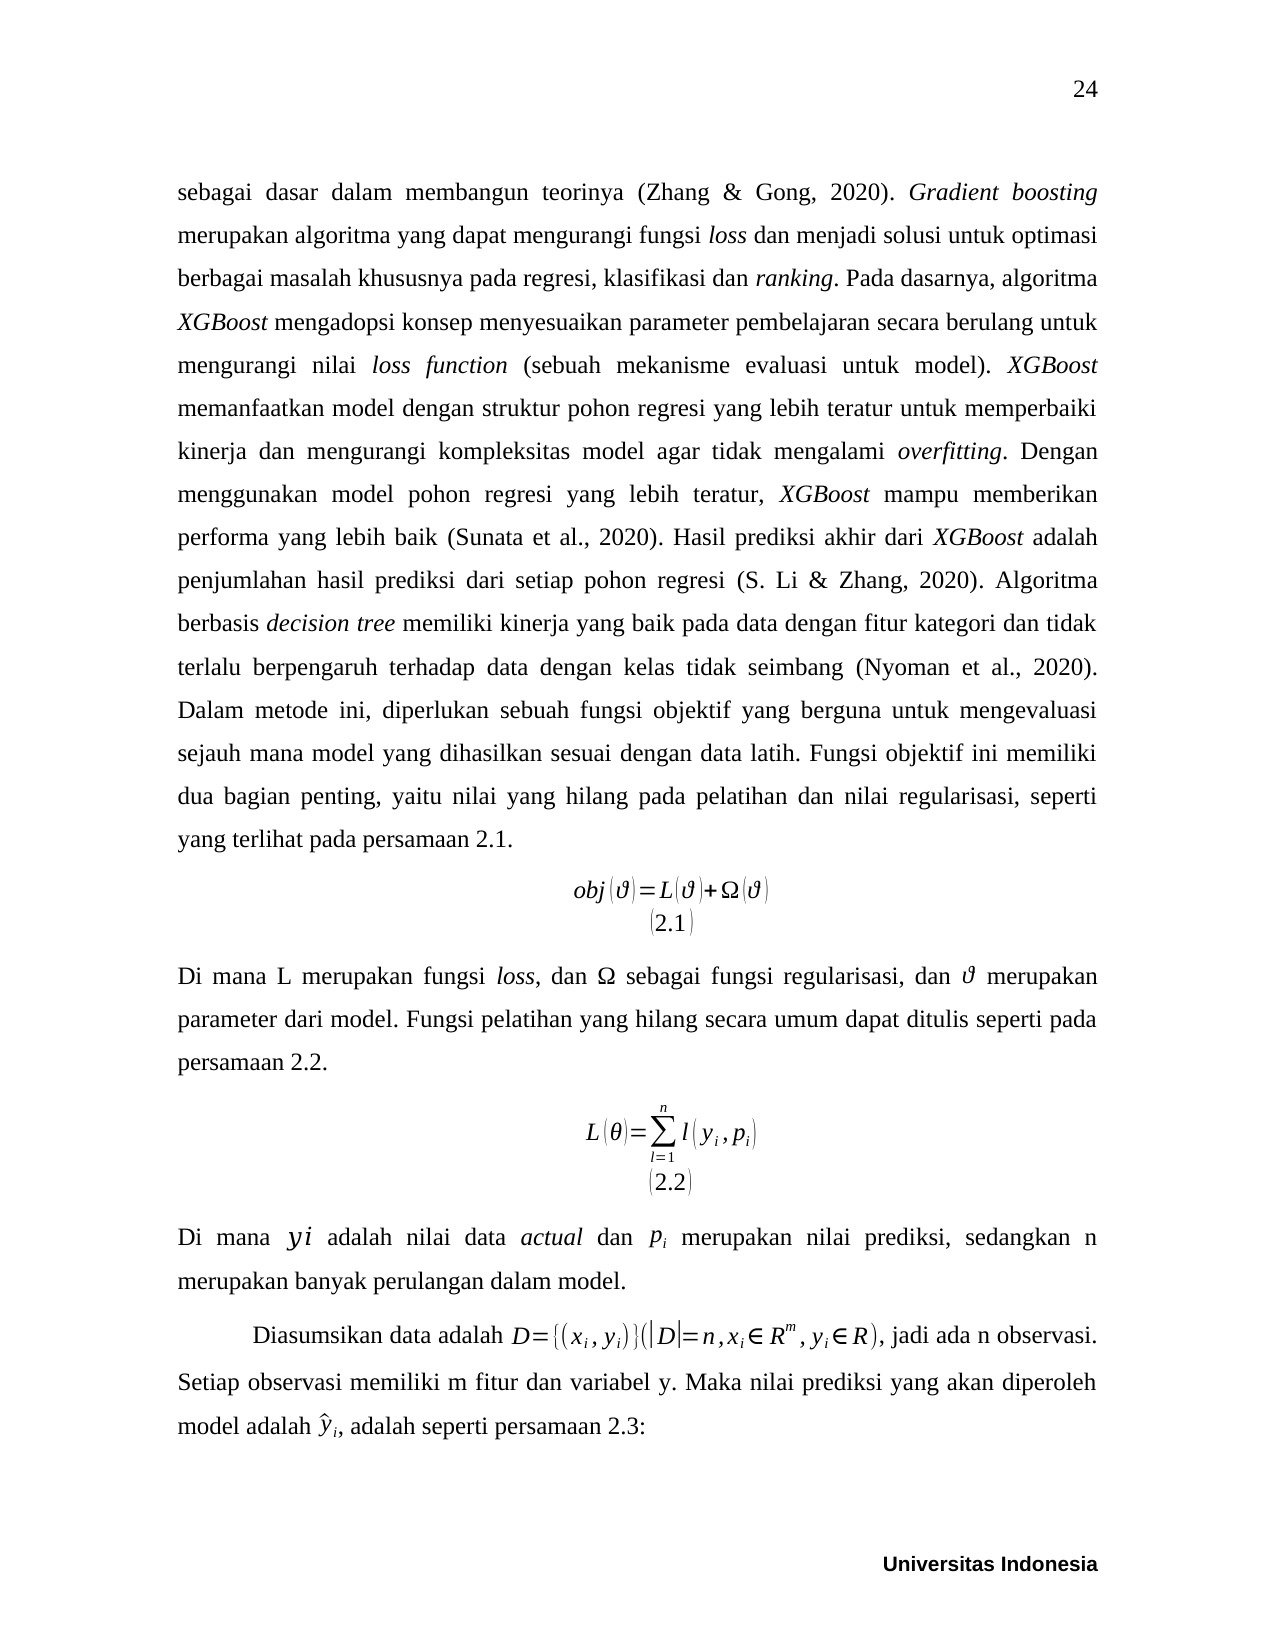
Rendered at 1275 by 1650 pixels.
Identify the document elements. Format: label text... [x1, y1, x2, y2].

text Di mana 𝑦𝑖 adalah nilai data actual dan merupakan nilai prediksi, sedangkan n merupakan banyak perulangan dalam model. [177, 1220, 1098, 1295]
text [177, 177, 1098, 853]
text Diasumsikan data adalah , jadi ada n observasi. Setiap observasi memiliki m fitur dan variabel y. Maka nilai prediksi yang akan diperoleh model adalah , adalah seperti persamaan 2.3: [177, 1317, 1098, 1441]
text Di mana L merupakan fungsi loss, dan Ω sebagai fungsi regularisasi, dan merupakan parameter dari model. Fungsi pelatihan yang hilang secara umum dapat ditulis seperti pada persamaan 2.2. [177, 961, 1098, 1076]
